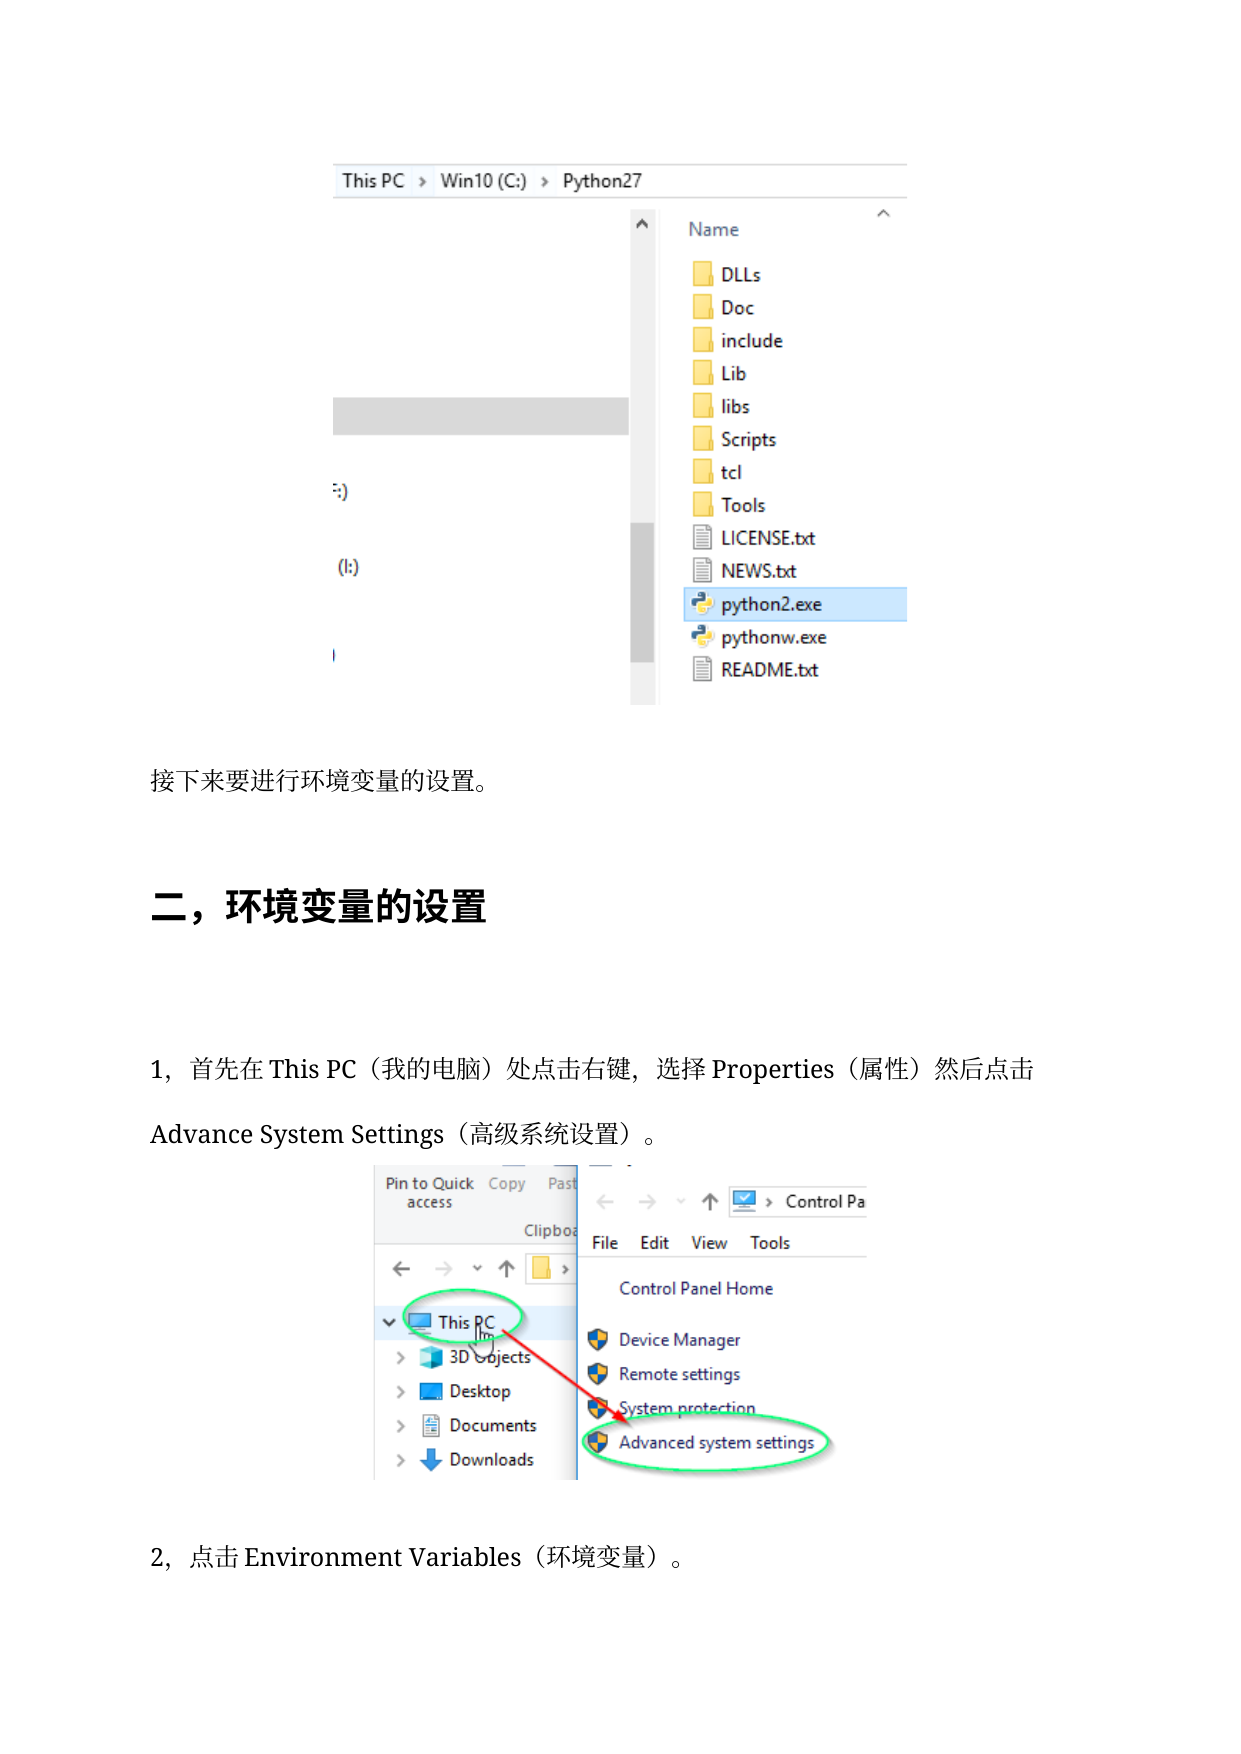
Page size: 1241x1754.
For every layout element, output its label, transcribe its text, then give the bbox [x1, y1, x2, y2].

picture [373, 1165, 867, 1480]
text 1，首先在This PC（我的电脑）处点击右键，选择Properties（属性）然后点击Advance System Settings（高级系统设置）。 [150, 1036, 1090, 1166]
picture [333, 162, 908, 705]
subtitle 二，环境变量的设置 [150, 872, 1090, 937]
text 2，点击Environment Variables（环境变量）。 [150, 1523, 1090, 1588]
text 接下来要进行环境变量的设置。 [150, 747, 1090, 812]
